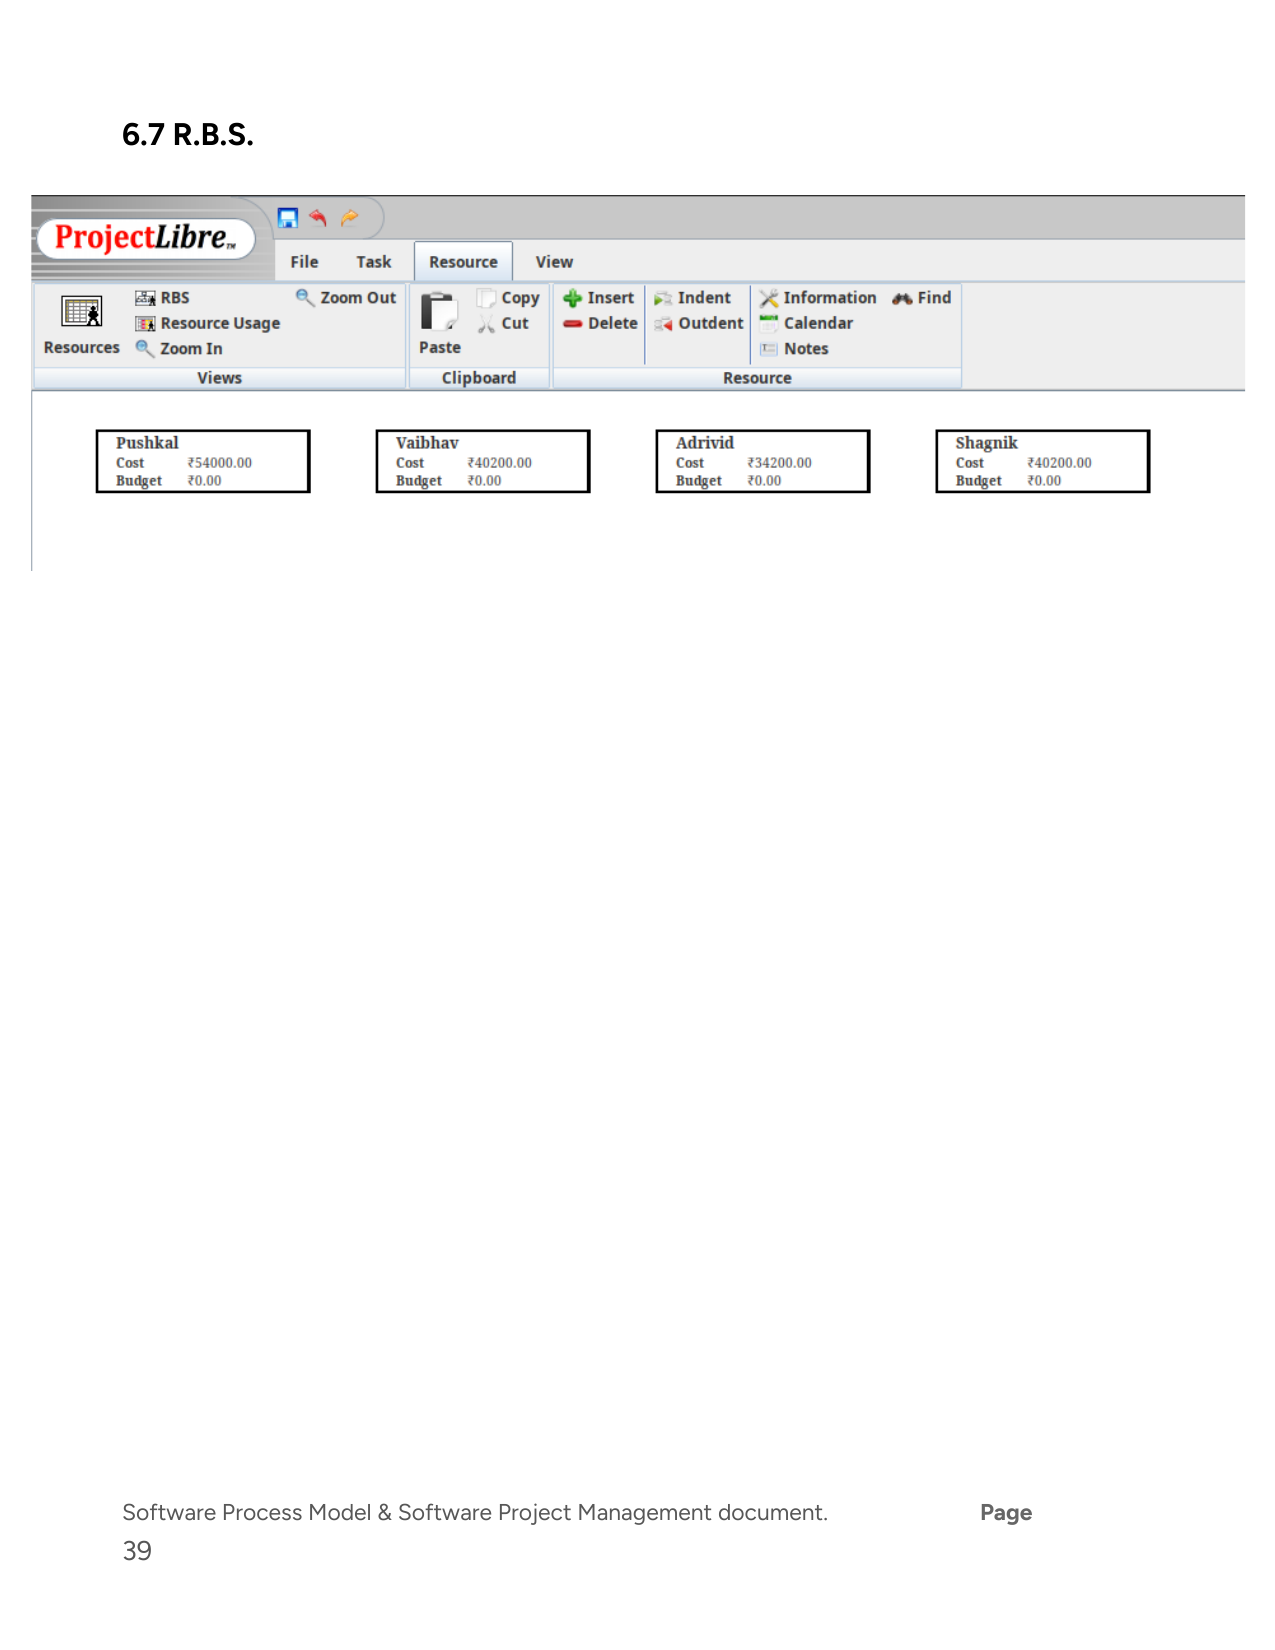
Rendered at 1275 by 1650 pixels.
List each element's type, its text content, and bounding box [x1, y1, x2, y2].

picture [31, 195, 1246, 571]
text 6.7 R.B.S. [122, 115, 1066, 153]
